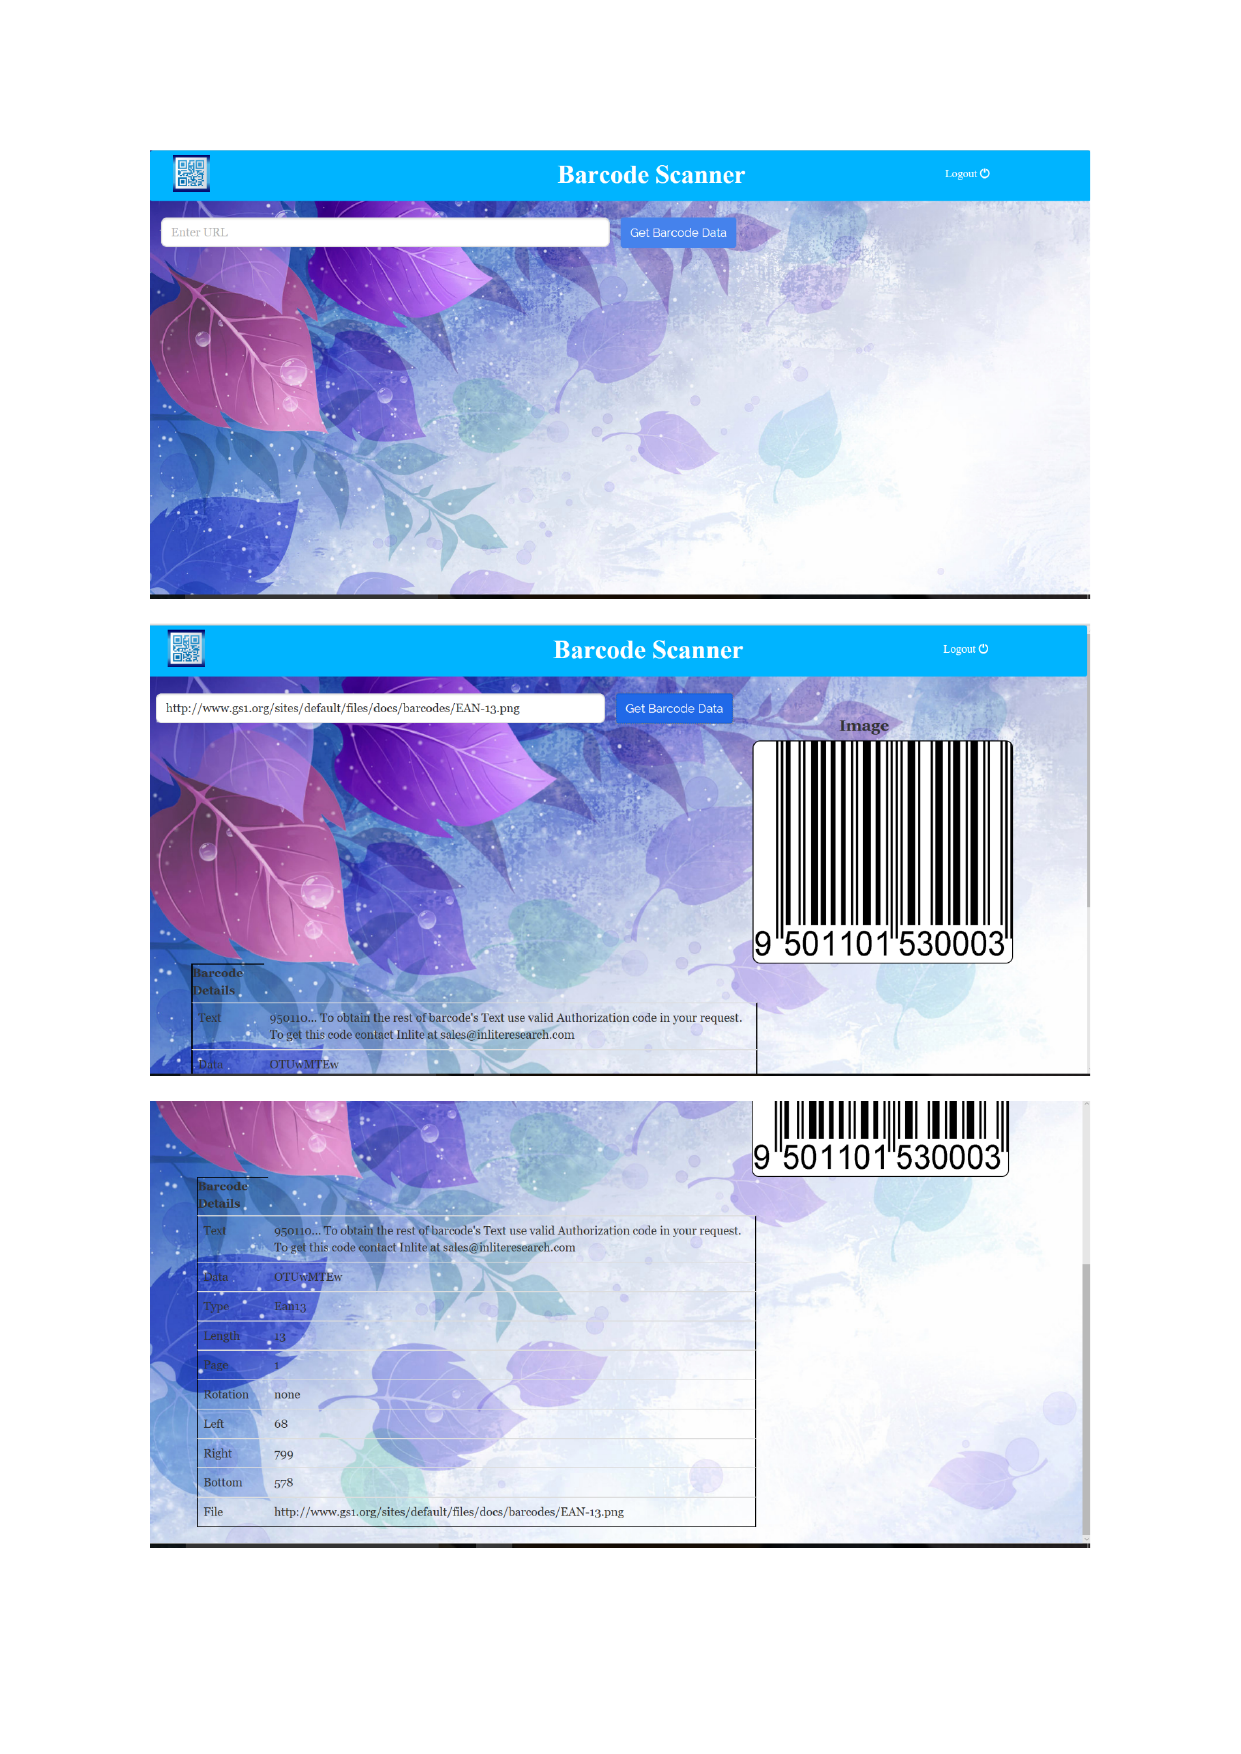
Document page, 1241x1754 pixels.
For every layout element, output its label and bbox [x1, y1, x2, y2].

picture [567, 166, 573, 182]
picture [150, 1101, 1091, 1548]
picture [636, 648, 642, 658]
picture [563, 641, 569, 657]
picture [716, 171, 720, 182]
picture [654, 643, 665, 656]
picture [621, 648, 625, 658]
picture [590, 172, 598, 182]
picture [683, 647, 689, 658]
picture [168, 630, 204, 666]
picture [150, 201, 1091, 599]
picture [721, 648, 728, 658]
picture [596, 647, 603, 658]
picture [601, 173, 606, 183]
picture [668, 648, 674, 658]
picture [671, 173, 677, 183]
picture [688, 171, 692, 183]
picture [708, 647, 718, 657]
picture [699, 647, 703, 657]
picture [724, 173, 730, 183]
picture [150, 623, 1091, 1076]
picture [174, 156, 209, 191]
picture [658, 168, 668, 180]
picture [639, 173, 645, 183]
picture [619, 172, 630, 183]
